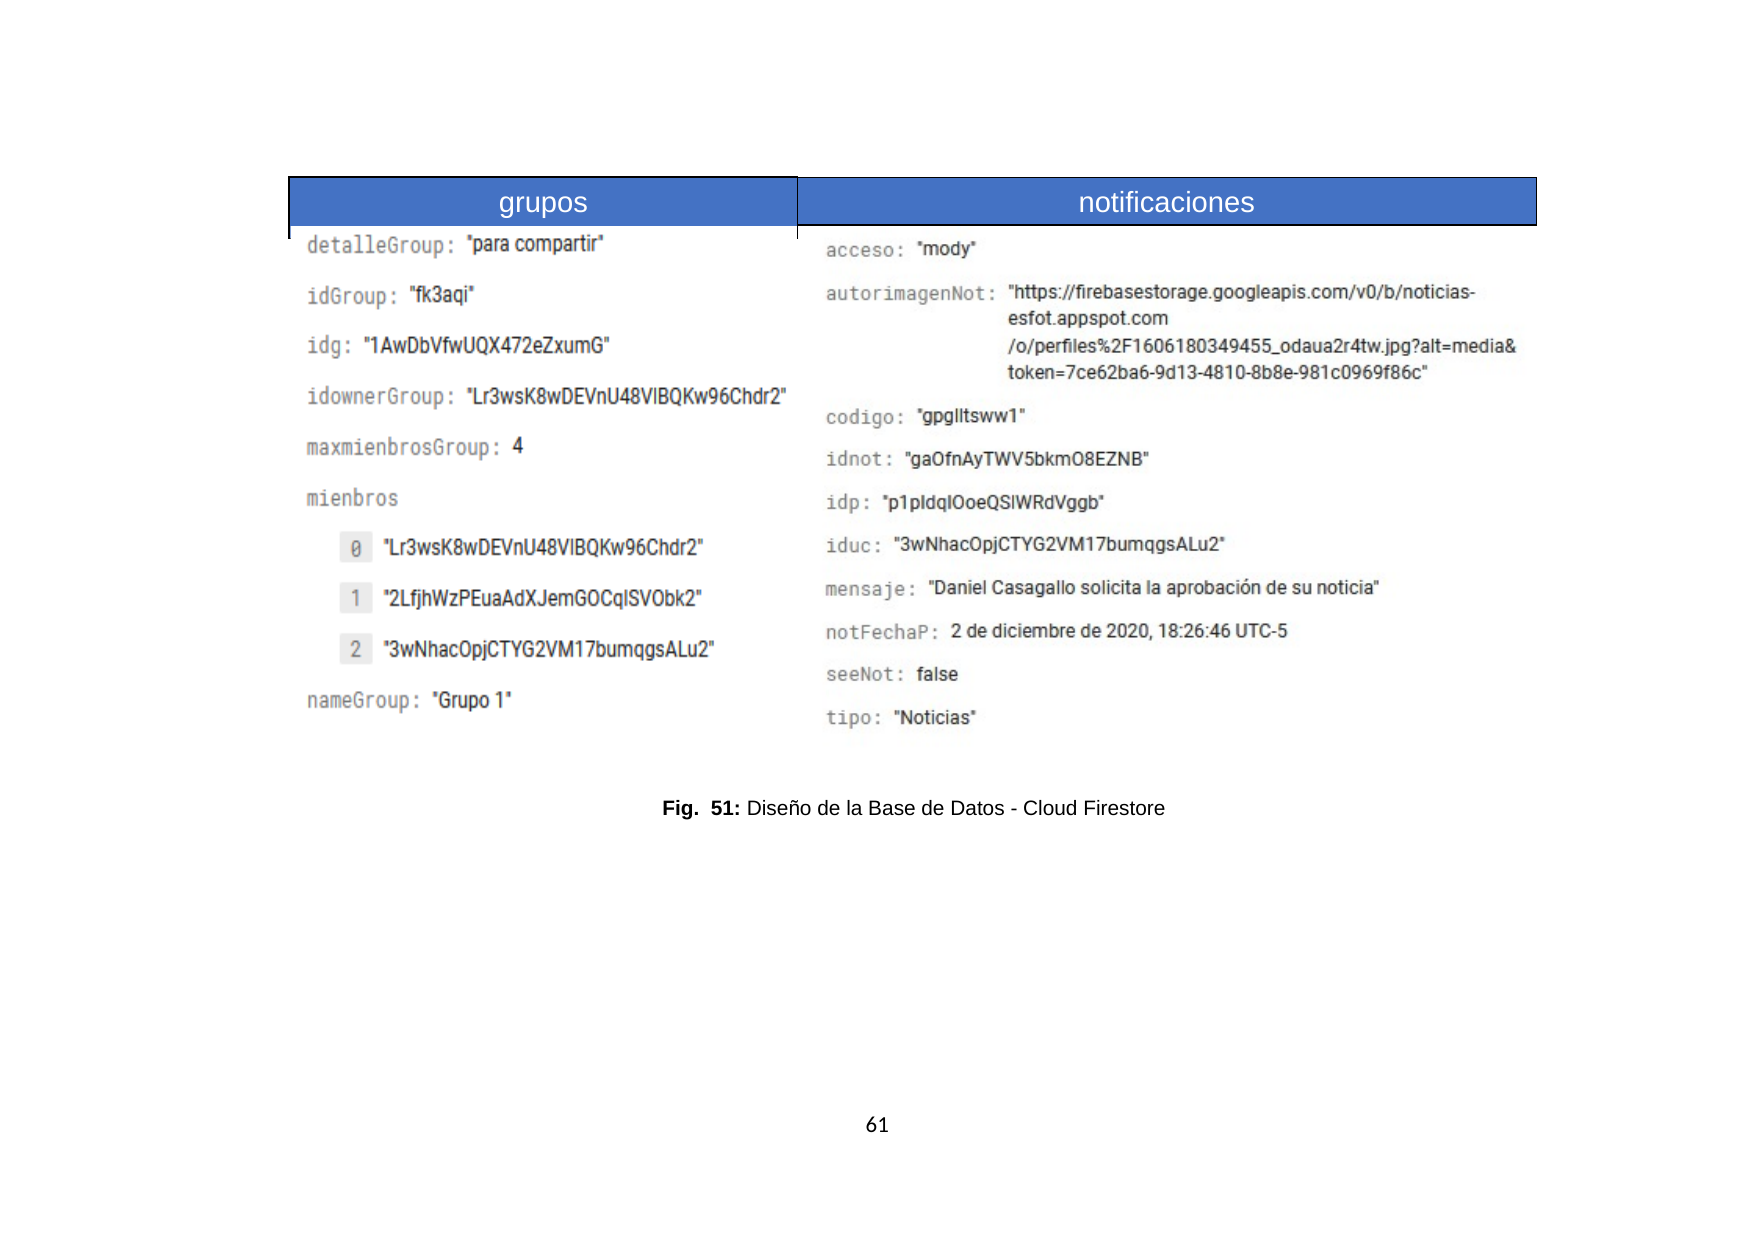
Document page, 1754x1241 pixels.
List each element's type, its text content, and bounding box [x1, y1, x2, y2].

picture [290, 226, 797, 761]
picture [798, 226, 1537, 760]
text Fig. 51: Diseño de la Base de Datos - Cloud Firestore [148, 796, 1606, 820]
